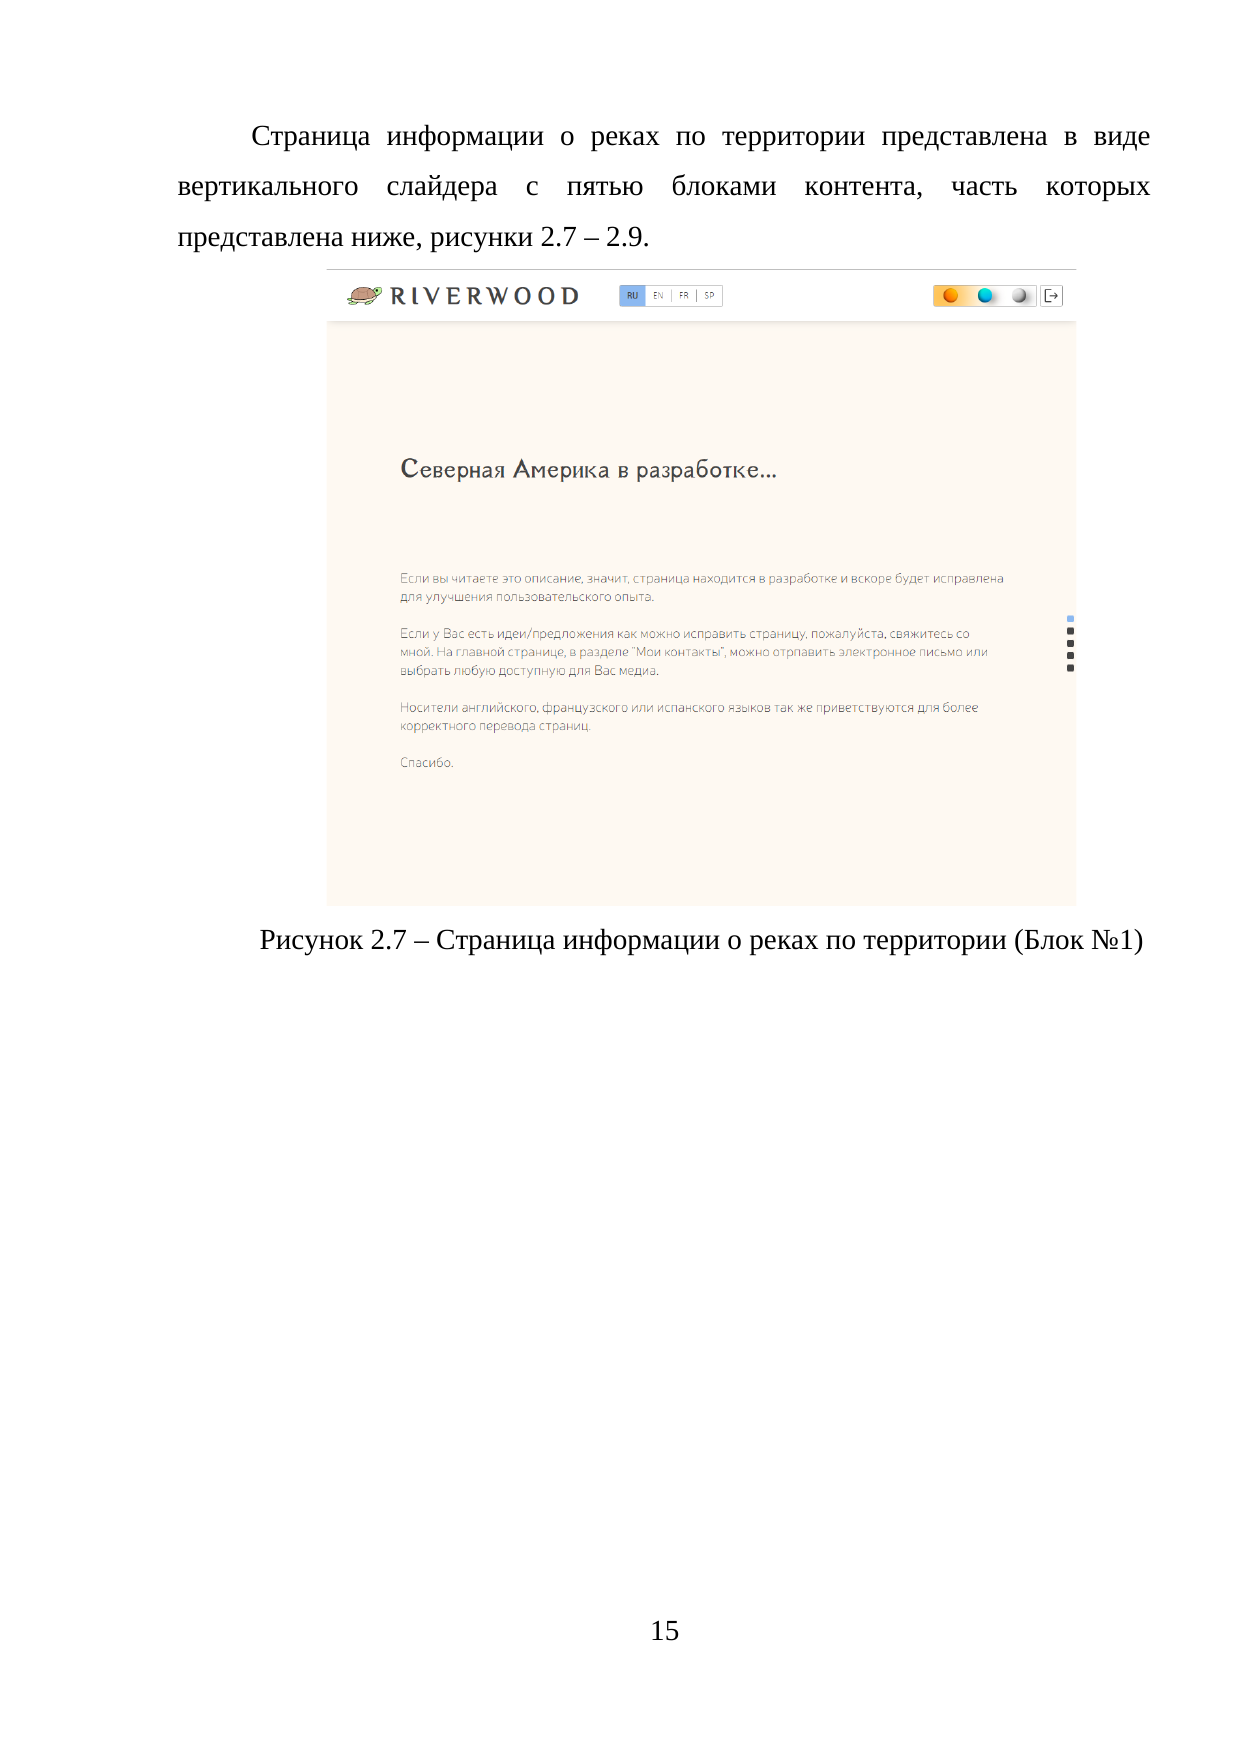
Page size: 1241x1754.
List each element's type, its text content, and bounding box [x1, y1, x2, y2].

picture [326, 269, 1077, 906]
text Рисунок 2.7 – Страница информации о реках по территории (Блок №1) [177, 922, 1152, 955]
text Страница информации о реках по территории представлена в виде вертикального слайдера с пятью блоками контента, часть которых представлена ниже, рисунки 2.7 – 2.9. [177, 118, 1152, 252]
